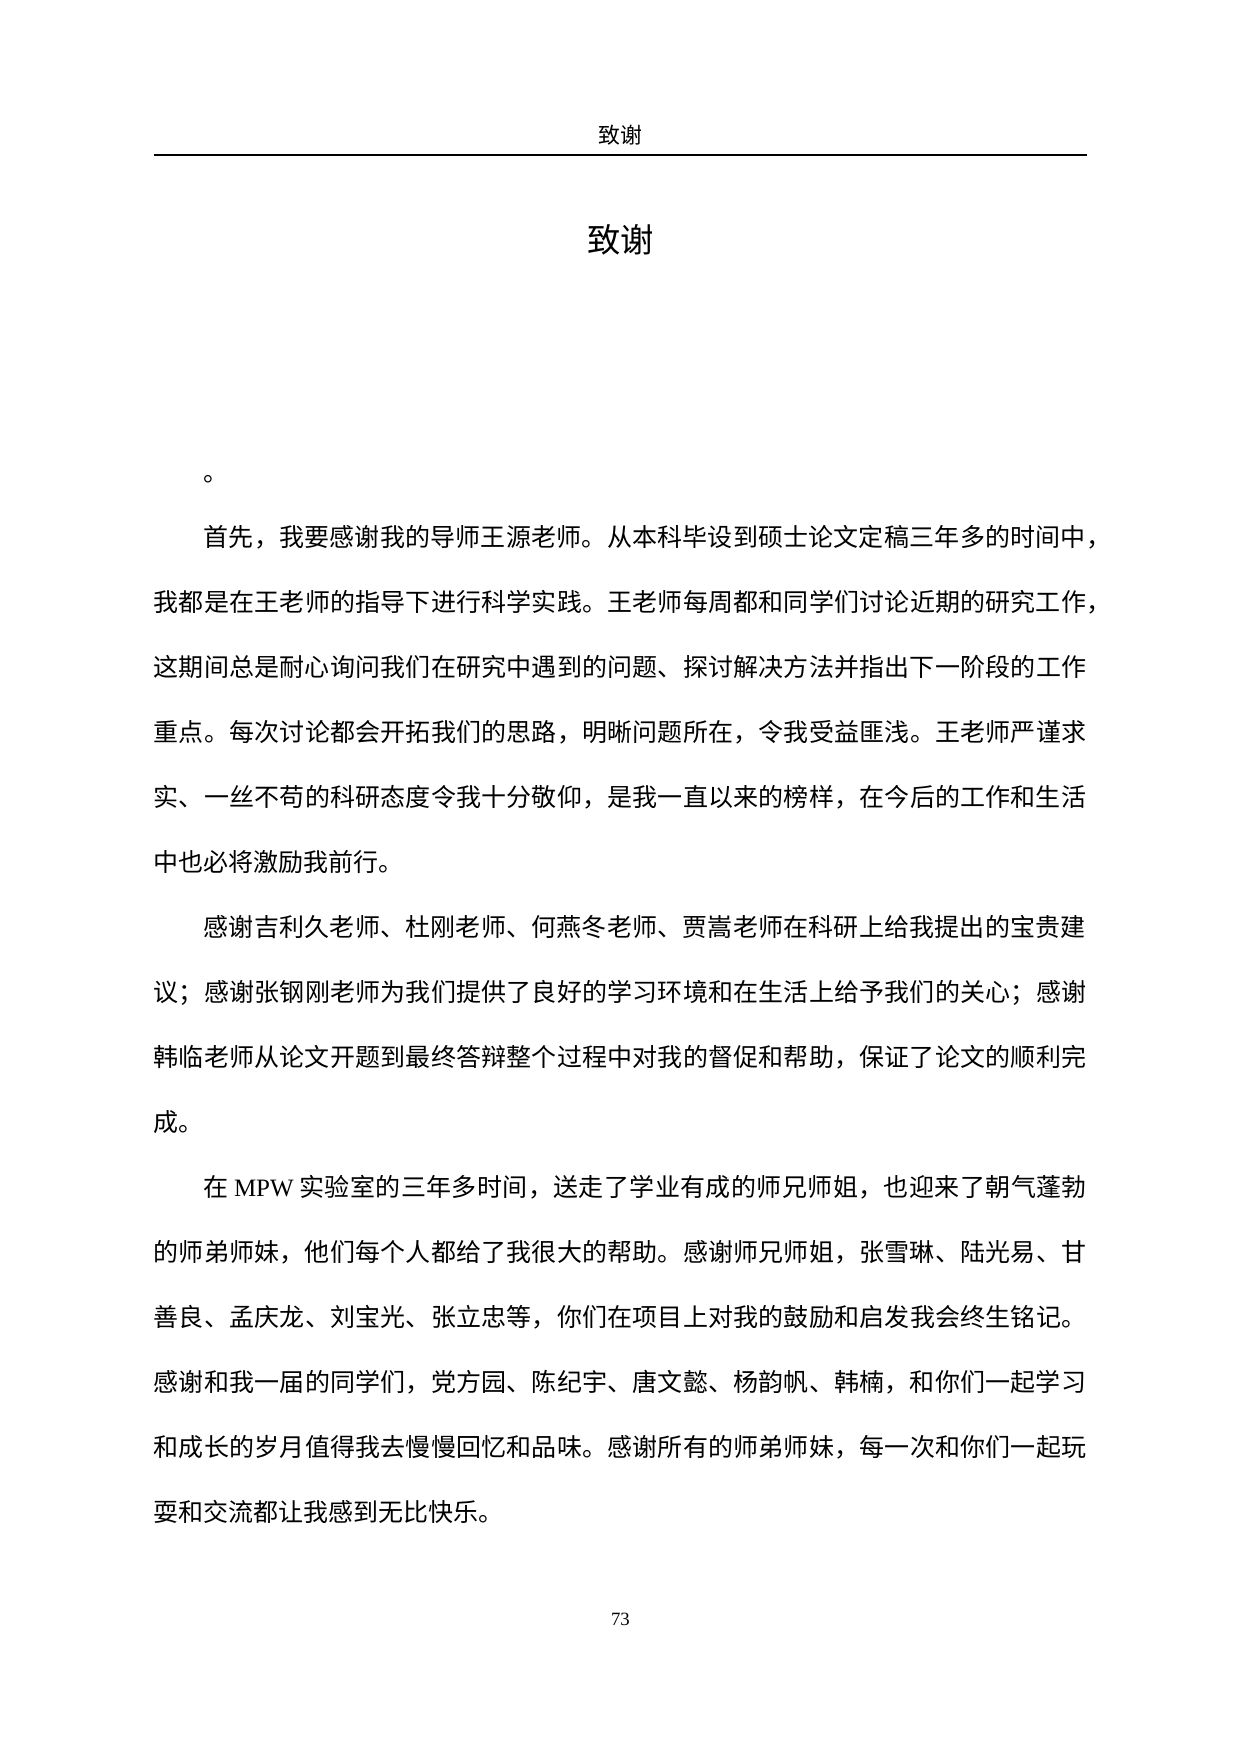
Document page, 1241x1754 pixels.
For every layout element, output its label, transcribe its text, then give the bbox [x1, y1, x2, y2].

text 首先，我要感谢我的导师王源老师。从本科毕设到硕士论文定稿三年多的时间中，我都是在王老师的指导下进行科学实践。王老师每周都和同学们讨论近期的研究工作，这期间总是耐心询问我们在研究中遇到的问题、探讨解决方法并指出下一阶段的工作重点。每次讨论都会开拓我们的思路，明晰问题所在，令我受益匪浅。王老师严谨求实、一丝不苟的科研态度令我十分敬仰，是我一直以来的榜样，在今后的工作和生活中也必将激励我前行。 [153, 503, 1087, 893]
text 致谢 [153, 206, 1087, 271]
text 。 [153, 438, 1087, 503]
text 感谢吉利久老师、杜刚老师、何燕冬老师、贾嵩老师在科研上给我提出的宝贵建议；感谢张钢刚老师为我们提供了良好的学习环境和在生活上给予我们的关心；感谢韩临老师从论文开题到最终答辩整个过程中对我的督促和帮助，保证了论文的顺利完成。 [153, 893, 1087, 1153]
text 在MPW实验室的三年多时间，送走了学业有成的师兄师姐，也迎来了朝气蓬勃的师弟师妹，他们每个人都给了我很大的帮助。感谢师兄师姐，张雪琳、陆光易、甘善良、孟庆龙、刘宝光、张立忠等，你们在项目上对我的鼓励和启发我会终生铭记。感谢和我一届的同学们，党方园、陈纪宇、唐文懿、杨韵帆、韩楠，和你们一起学习和成长的岁月值得我去慢慢回忆和品味。感谢所有的师弟师妹，每一次和你们一起玩耍和交流都让我感到无比快乐。 [153, 1153, 1087, 1543]
